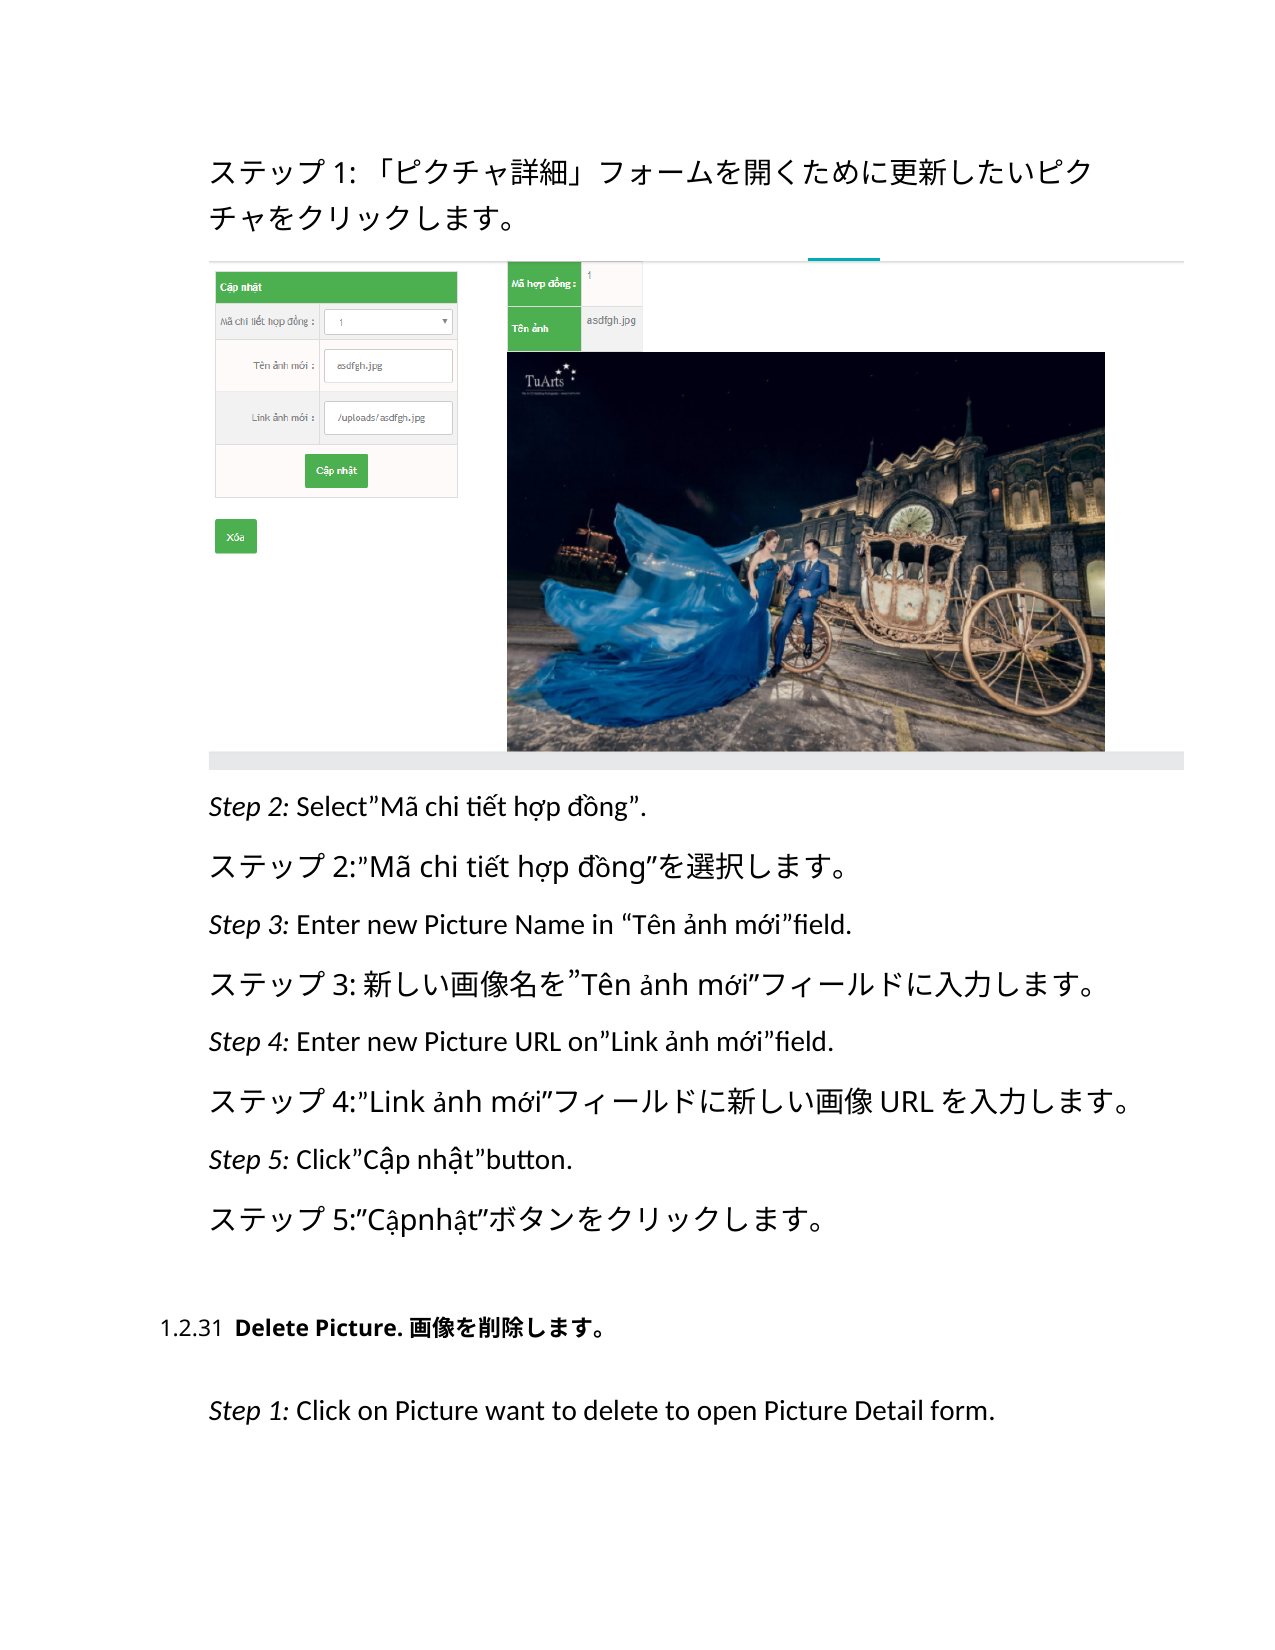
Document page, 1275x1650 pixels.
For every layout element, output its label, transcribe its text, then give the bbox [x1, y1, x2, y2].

text ステップ 2:”Mã chi tiết hợp đồng”を選択します。 [209, 844, 1125, 886]
text ステップ 5:”Cậpnhật”ボタンをクリックします。 [209, 1196, 1125, 1238]
text Step 5: Click”Cập nhật”button. [209, 1141, 1125, 1177]
text Step 4: Enter new Picture URL on”Link ảnh mới”field. [209, 1023, 1125, 1059]
text ステップ 1: 「ピクチャ詳細」フォームを開くために更新したいピクチャをクリックします。 [209, 150, 1125, 238]
text Step 3: Enter new Picture Name in “Tên ảnh mới”field. [209, 906, 1125, 942]
text Step 1: Click on Picture want to delete to open Picture Detail form. [209, 1392, 1125, 1428]
picture [208, 258, 1184, 770]
text Step 2: Select”Mã chi tiết hợp đồng”. [209, 788, 1125, 824]
text ステップ 3: 新しい画像名を”Tên ảnh mới”フィールドに入力します。 [209, 961, 1125, 1003]
subtitle Delete Picture. 画像を削除します。 [159, 1309, 1125, 1343]
text ステップ 4:”Link ảnh mới”フィールドに新しい画像URLを入力します。 [209, 1079, 1125, 1121]
